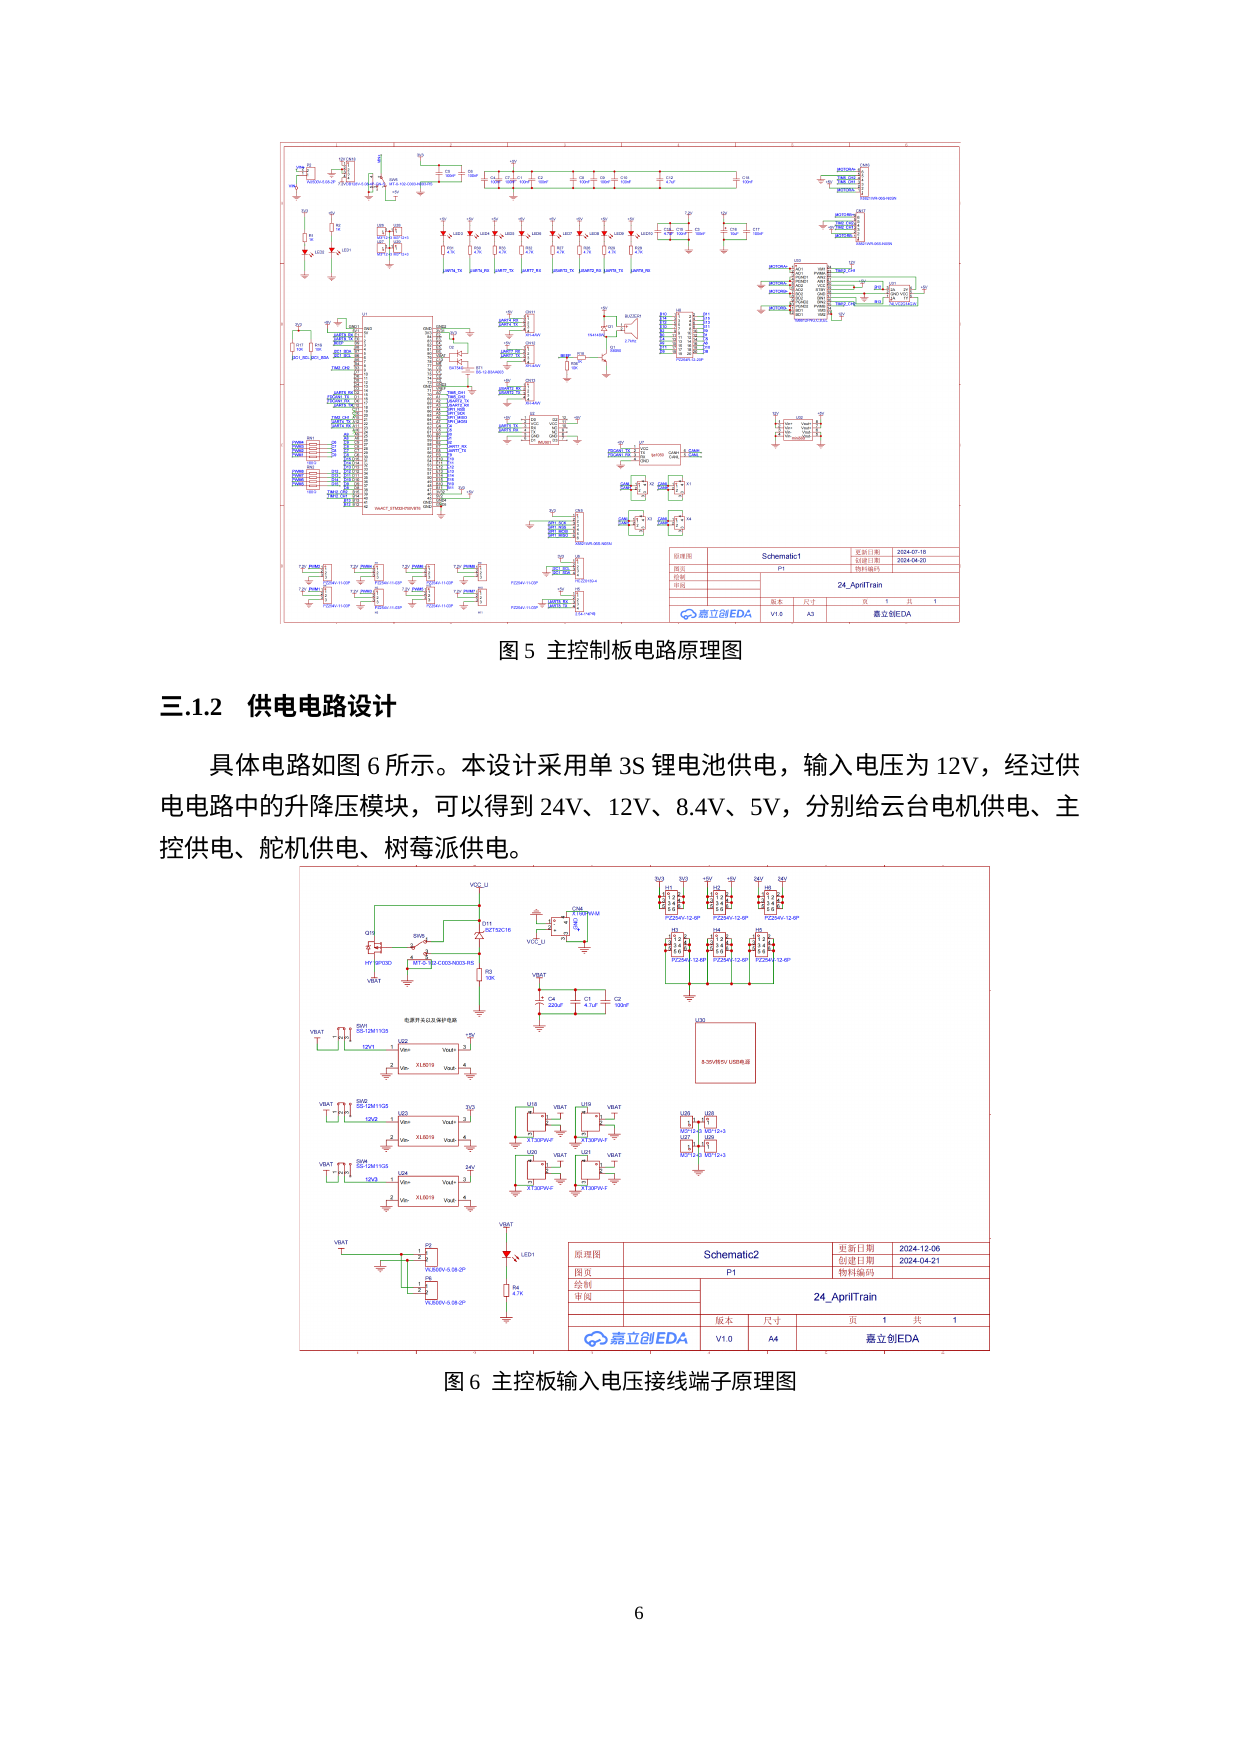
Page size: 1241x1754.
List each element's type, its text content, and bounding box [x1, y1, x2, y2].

picture [299, 865, 991, 1354]
text 具体电路如图6所示。本设计采用单3S锂电池供电，输入电压为12V，经过供电电路中的升降压模块，可以得到24V、12V、8.4V、5V，分别给云台电机供电、主控供电、舵机供电、树莓派供电。 [159, 741, 1081, 866]
picture [279, 141, 961, 624]
text 图5 主控制板电路原理图 [159, 633, 1081, 665]
subtitle 供电电路设计 [159, 682, 1081, 724]
text 图6 主控板输入电压接线端子原理图 [159, 1364, 1081, 1395]
